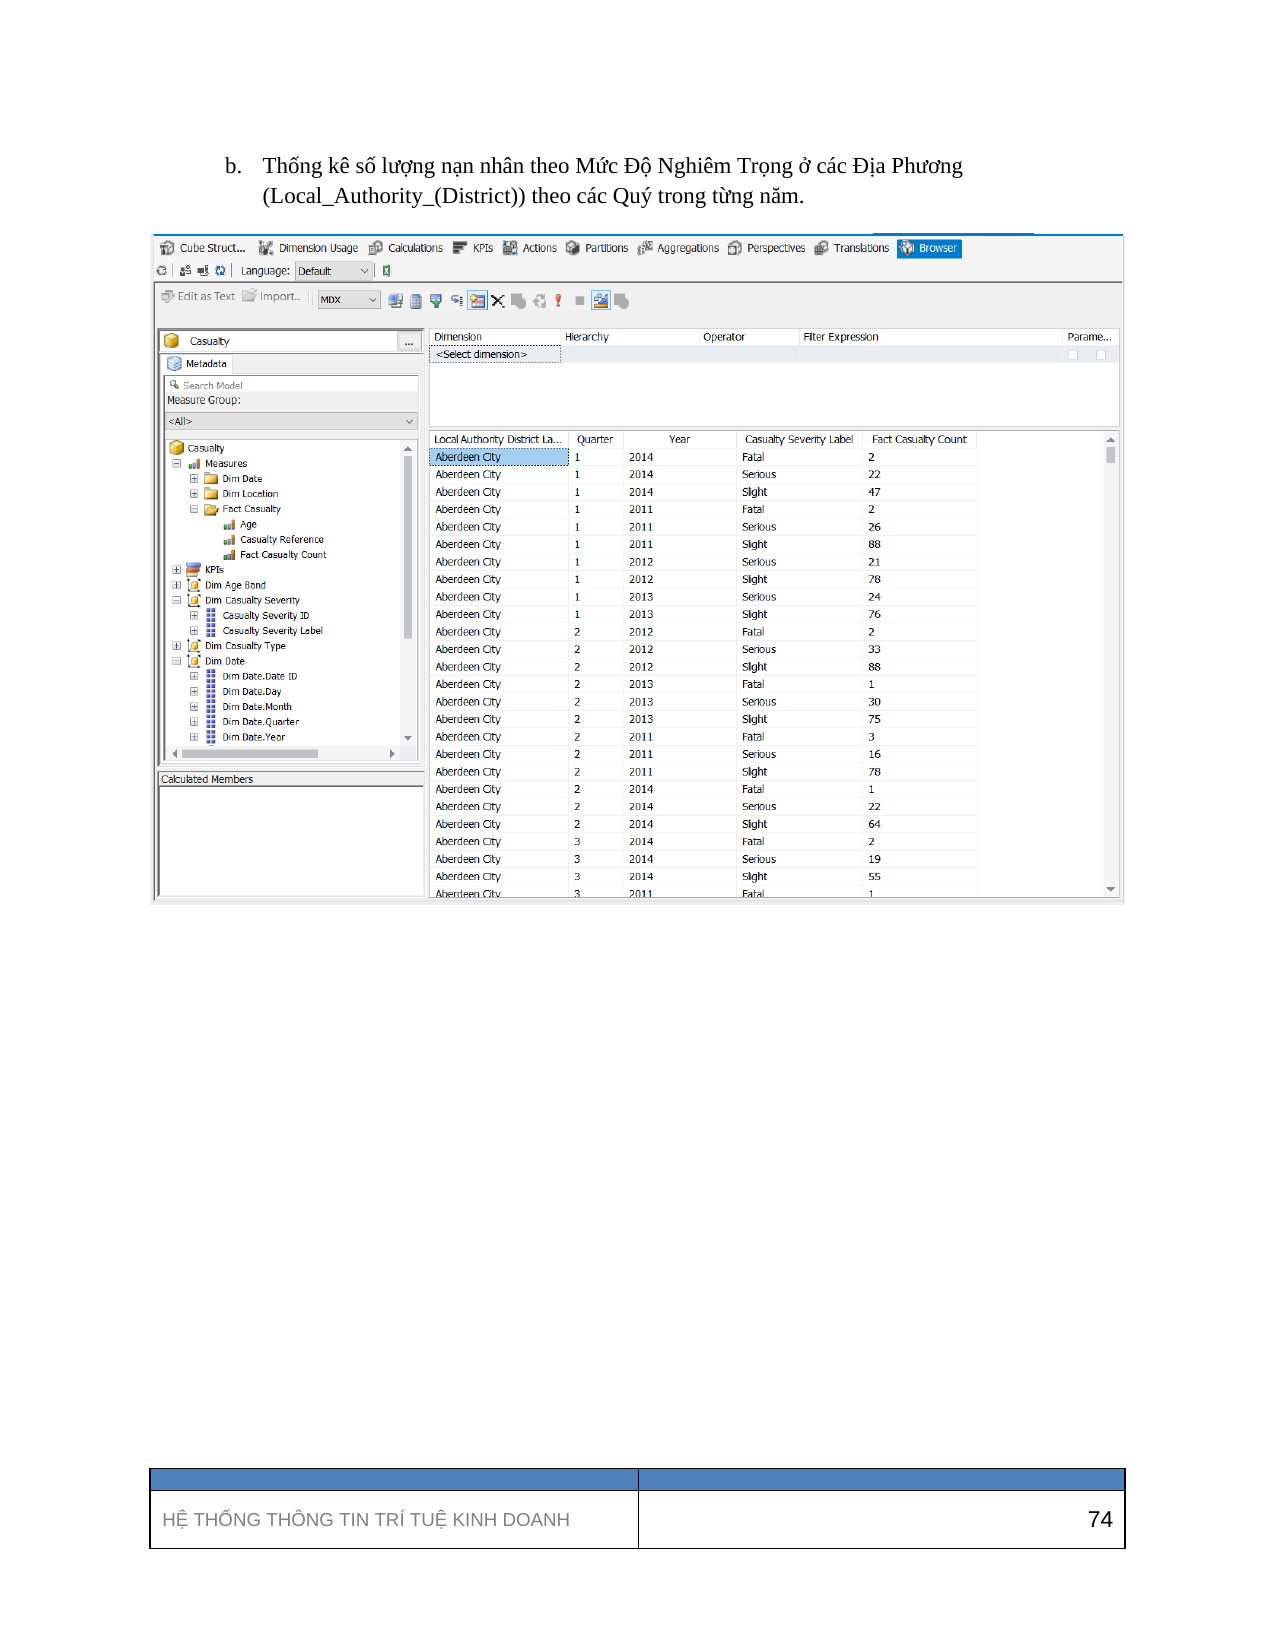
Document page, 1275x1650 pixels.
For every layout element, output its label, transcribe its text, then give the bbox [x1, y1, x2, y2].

list Thống kê số lượng nạn nhân theo Mức Độ Nghiêm Trọng ở các Địa Phương (Local_Authority_(District)) theo các Quý trong từng năm. [225, 152, 1125, 209]
picture [150, 233, 1125, 905]
